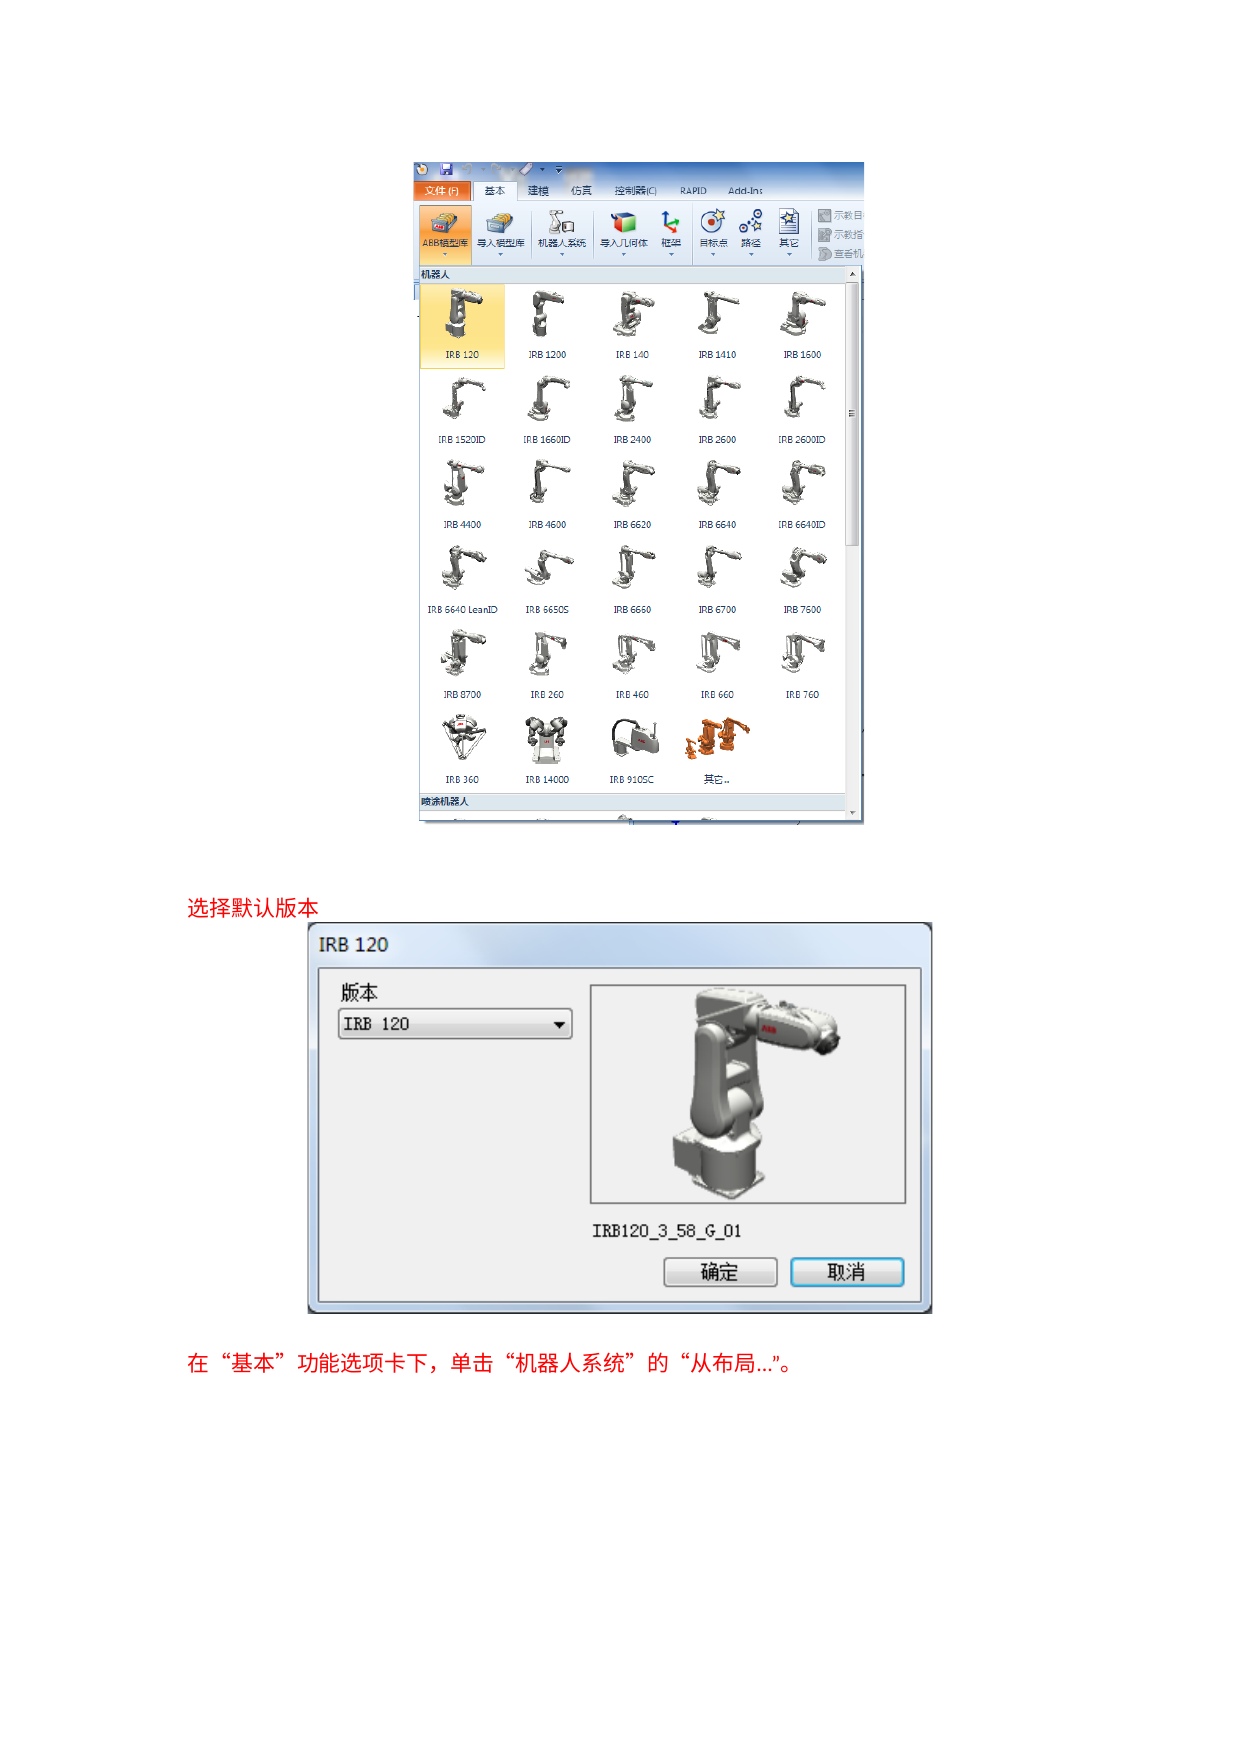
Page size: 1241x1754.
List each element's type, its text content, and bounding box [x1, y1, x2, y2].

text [187, 1345, 1053, 1378]
picture [413, 162, 865, 825]
picture [307, 922, 933, 1314]
text 选择默认版本 [187, 890, 1053, 923]
